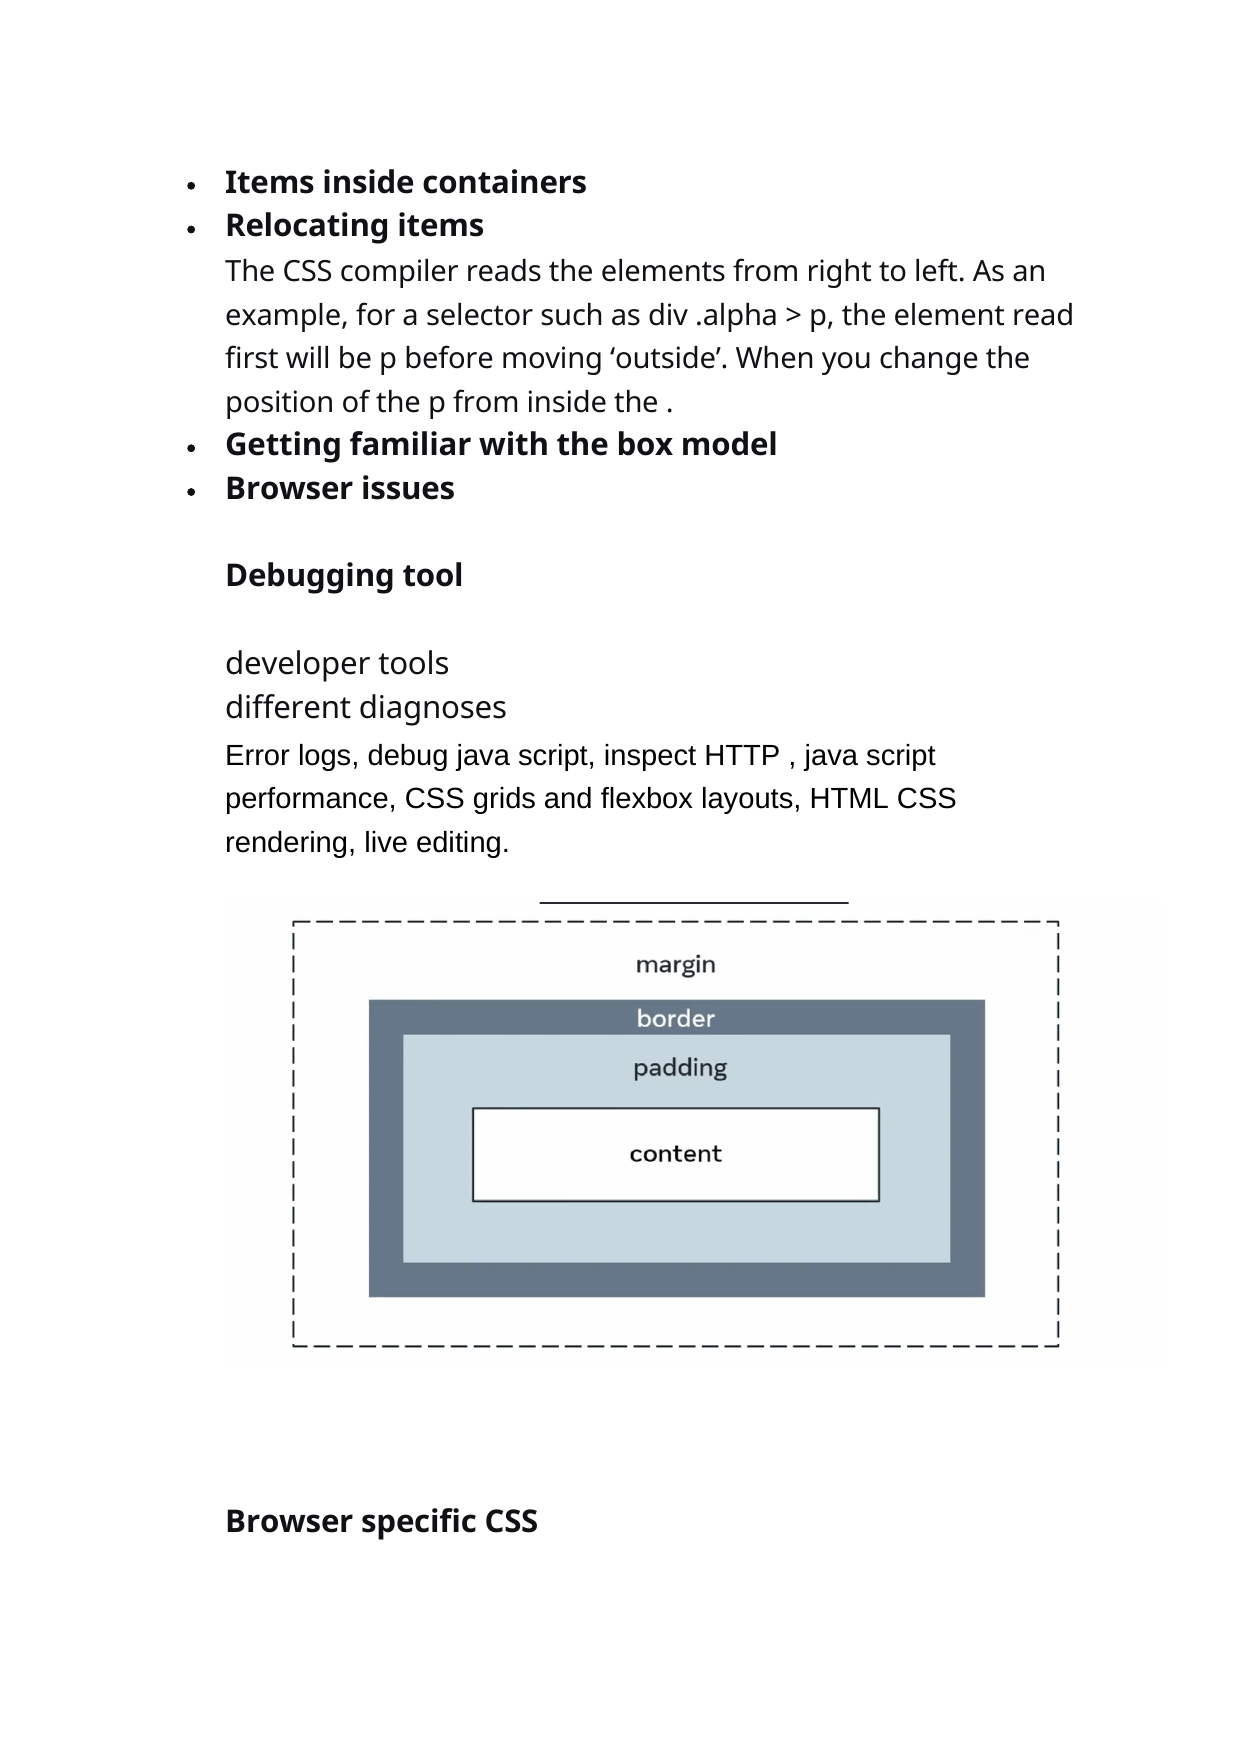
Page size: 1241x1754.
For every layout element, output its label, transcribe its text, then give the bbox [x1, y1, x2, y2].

list Debugging tool developer tools different diagnoses [225, 552, 1090, 727]
list Browser issues [187, 465, 1090, 552]
picture [225, 902, 1166, 1367]
list Getting familiar with the box model [187, 421, 1090, 465]
list Items inside containers [187, 158, 1090, 202]
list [225, 1367, 1090, 1586]
list Relocating items The CSS compiler reads the elements from right to left. As an example, for a selector such as div .alpha > p, the element read first will be p before moving ‘outside’. When you change the position of the p from inside the . [187, 202, 1090, 421]
